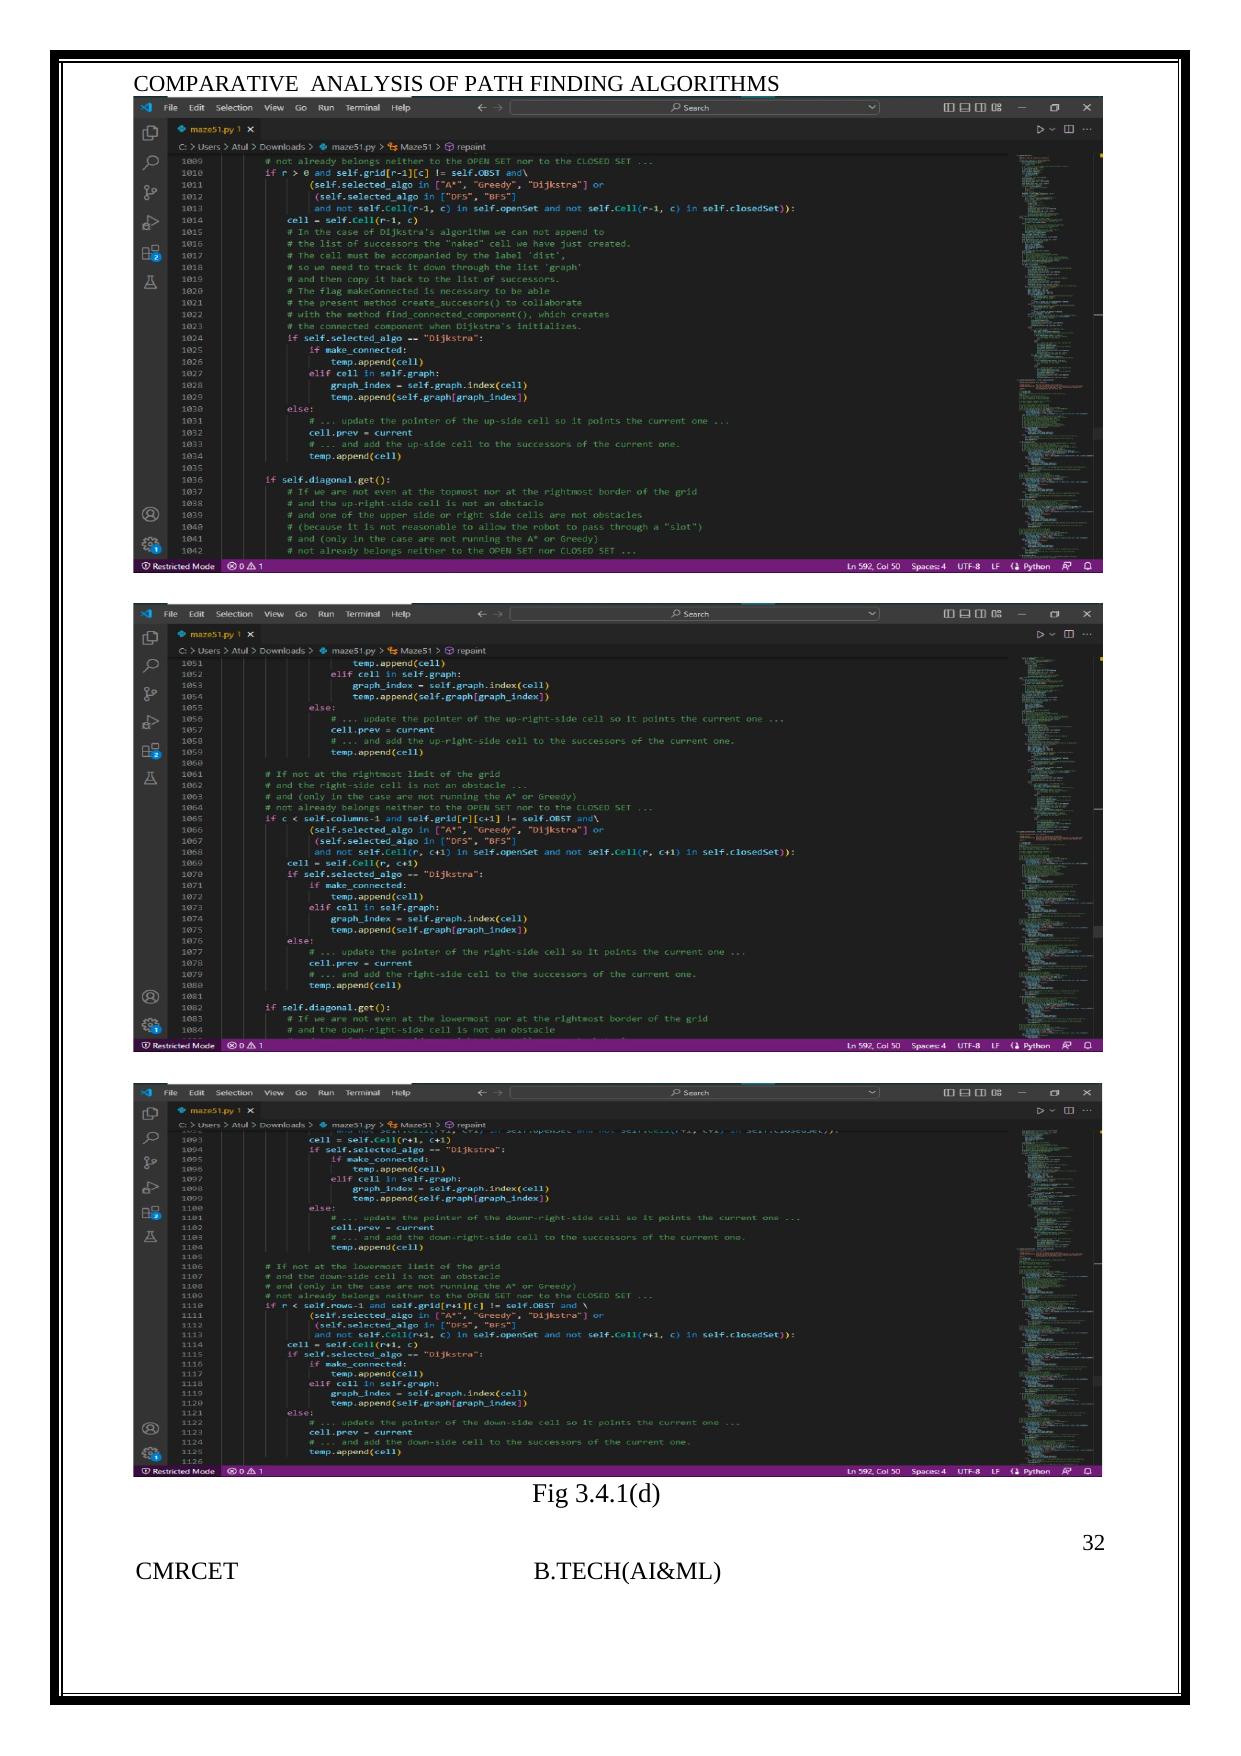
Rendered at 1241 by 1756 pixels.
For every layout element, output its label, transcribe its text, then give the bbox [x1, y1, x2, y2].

text Fig 3.4.1(d) [133, 1477, 1105, 1508]
picture [133, 1083, 1103, 1477]
picture [133, 96, 1103, 573]
picture [133, 603, 1103, 1052]
